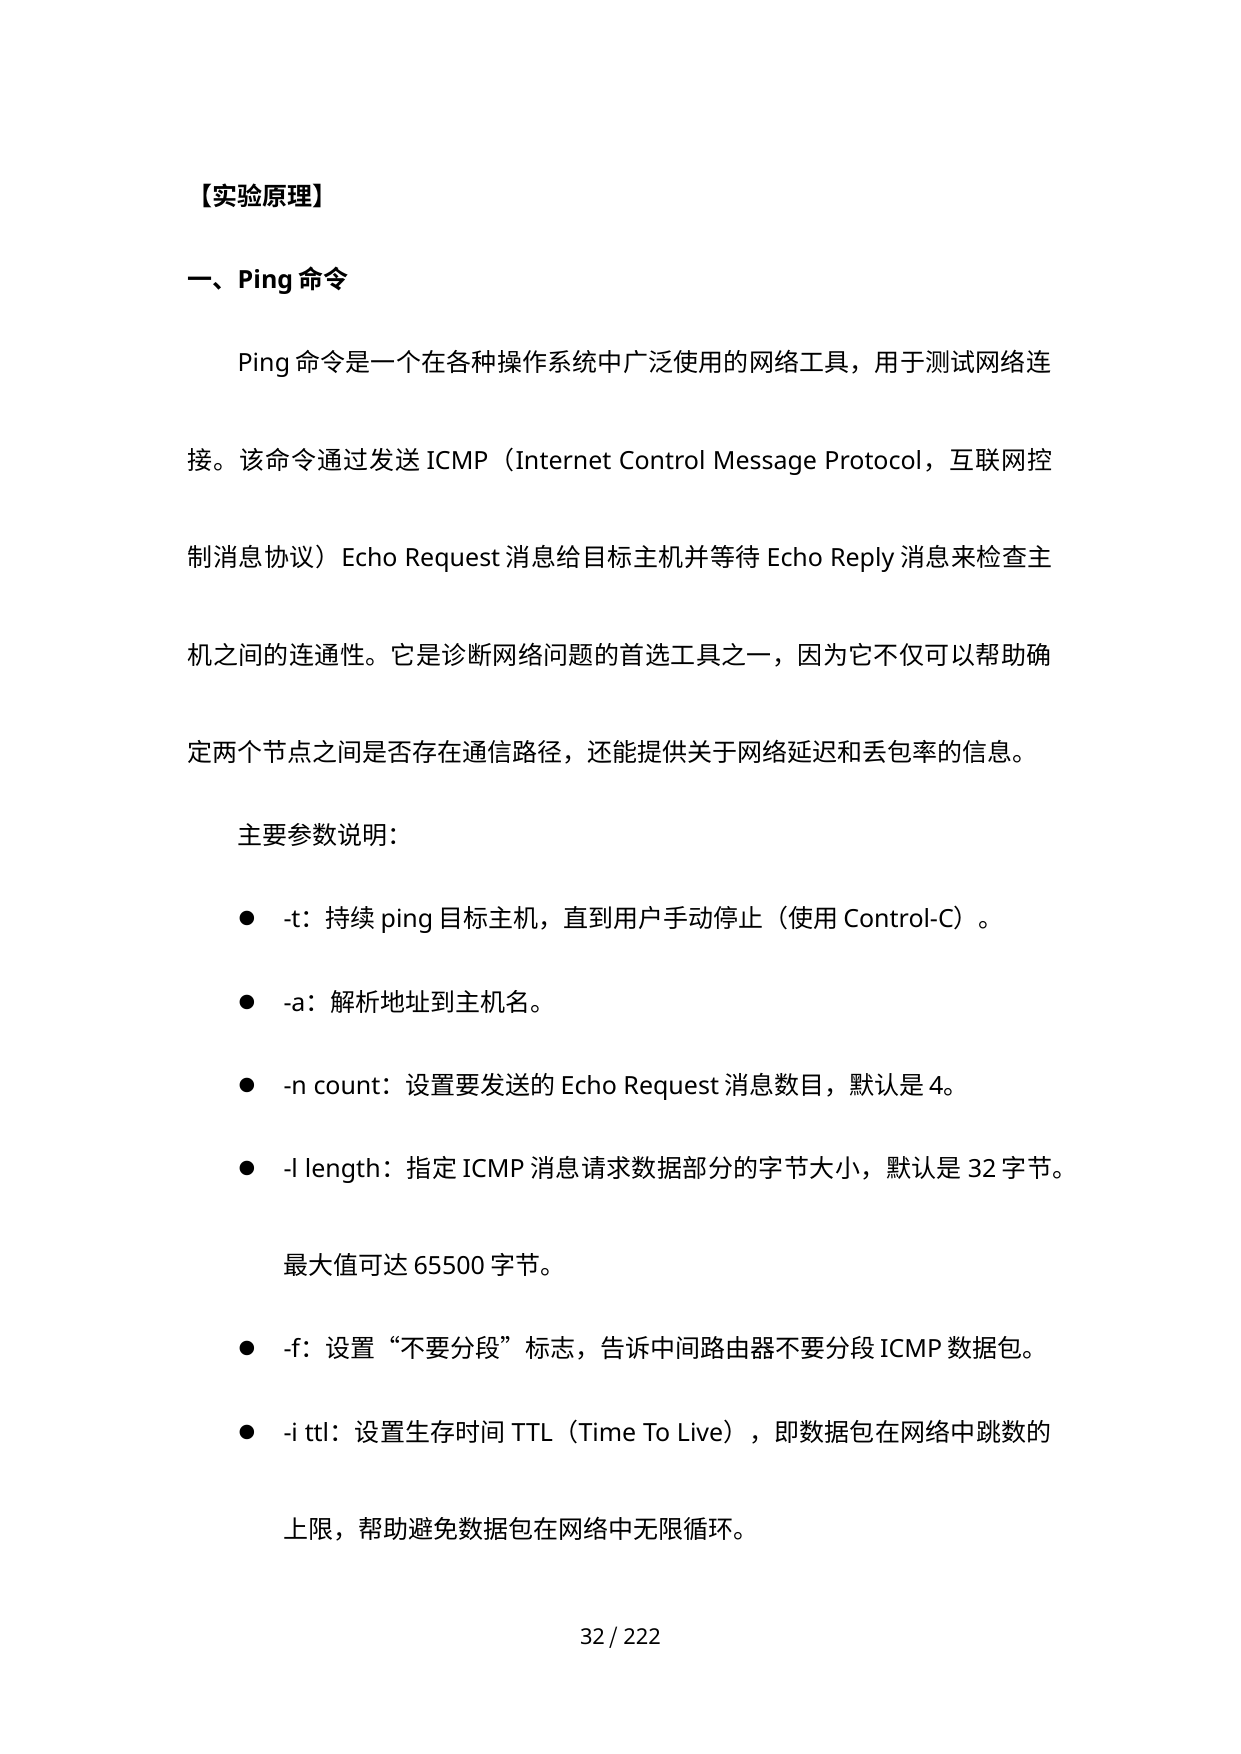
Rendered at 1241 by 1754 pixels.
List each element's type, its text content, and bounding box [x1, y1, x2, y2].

text 【实验原理】 [187, 162, 1053, 227]
list -f：设置“不要分段”标志，告诉中间路由器不要分段ICMP数据包。 [237, 1314, 1053, 1379]
list -i ttl：设置生存时间TTL（Time To Live），即数据包在网络中跳数的上限，帮助避免数据包在网络中无限循环。 [237, 1398, 1053, 1560]
text Ping命令是一个在各种操作系统中广泛使用的网络工具，用于测试网络连接。该命令通过发送ICMP（Internet Control Message Protocol，互联网控制消息协议）Echo Request消息给目标主机并等待Echo Reply消息来检查主机之间的连通性。它是诊断网络问题的首选工具之一，因为它不仅可以帮助确定两个节点之间是否存在通信路径，还能提供关于网络延迟和丢包率的信息。 [187, 328, 1053, 783]
list -t：持续ping目标主机，直到用户手动停止（使用Control-C）。 [237, 884, 1053, 949]
text 一、Ping命令 [187, 245, 1053, 310]
text 主要参数说明： [187, 801, 1053, 866]
list -l length：指定ICMP消息请求数据部分的字节大小，默认是32字节。最大值可达65500字节。 [237, 1134, 1053, 1296]
list -n count：设置要发送的Echo Request消息数目，默认是4。 [237, 1051, 1053, 1116]
list -a：解析地址到主机名。 [237, 968, 1053, 1033]
